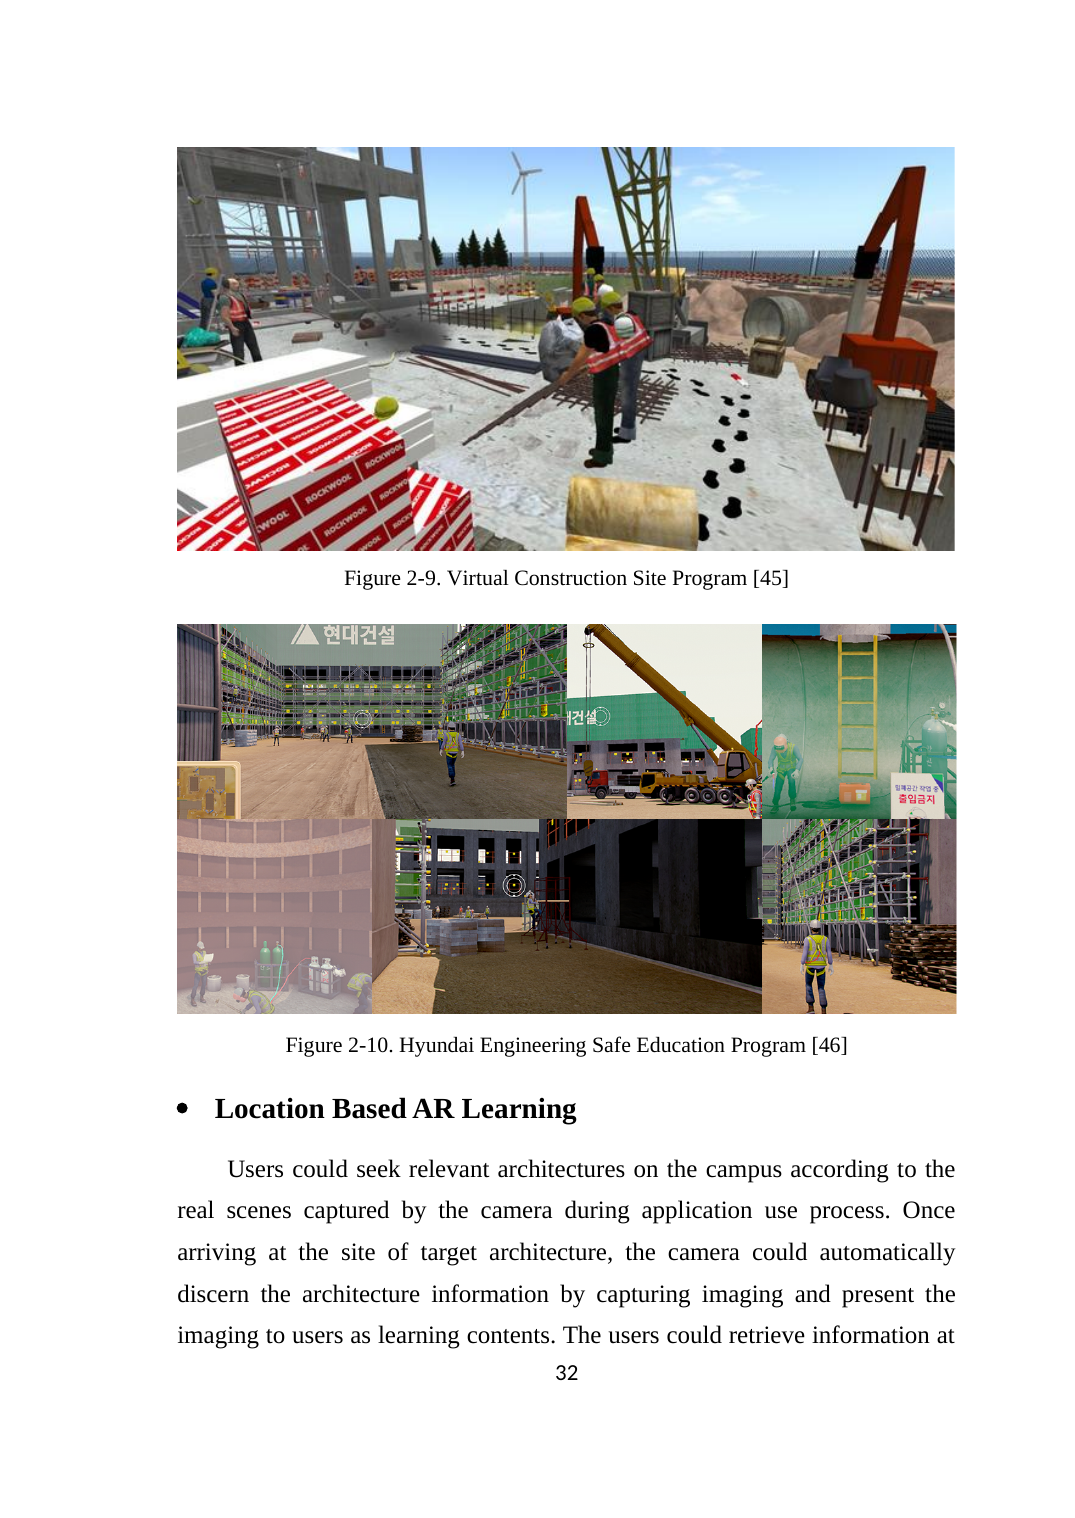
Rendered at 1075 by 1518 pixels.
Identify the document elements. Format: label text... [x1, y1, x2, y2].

text Figure 2-10. Hyundai Engineering Safe Education Program [46] [177, 1032, 956, 1058]
list Location Based AR Learning [177, 1091, 956, 1125]
picture [177, 147, 955, 551]
picture [177, 623, 957, 1014]
text Figure 2-9. Virtual Construction Site Program [45] [177, 565, 956, 590]
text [177, 1144, 956, 1352]
